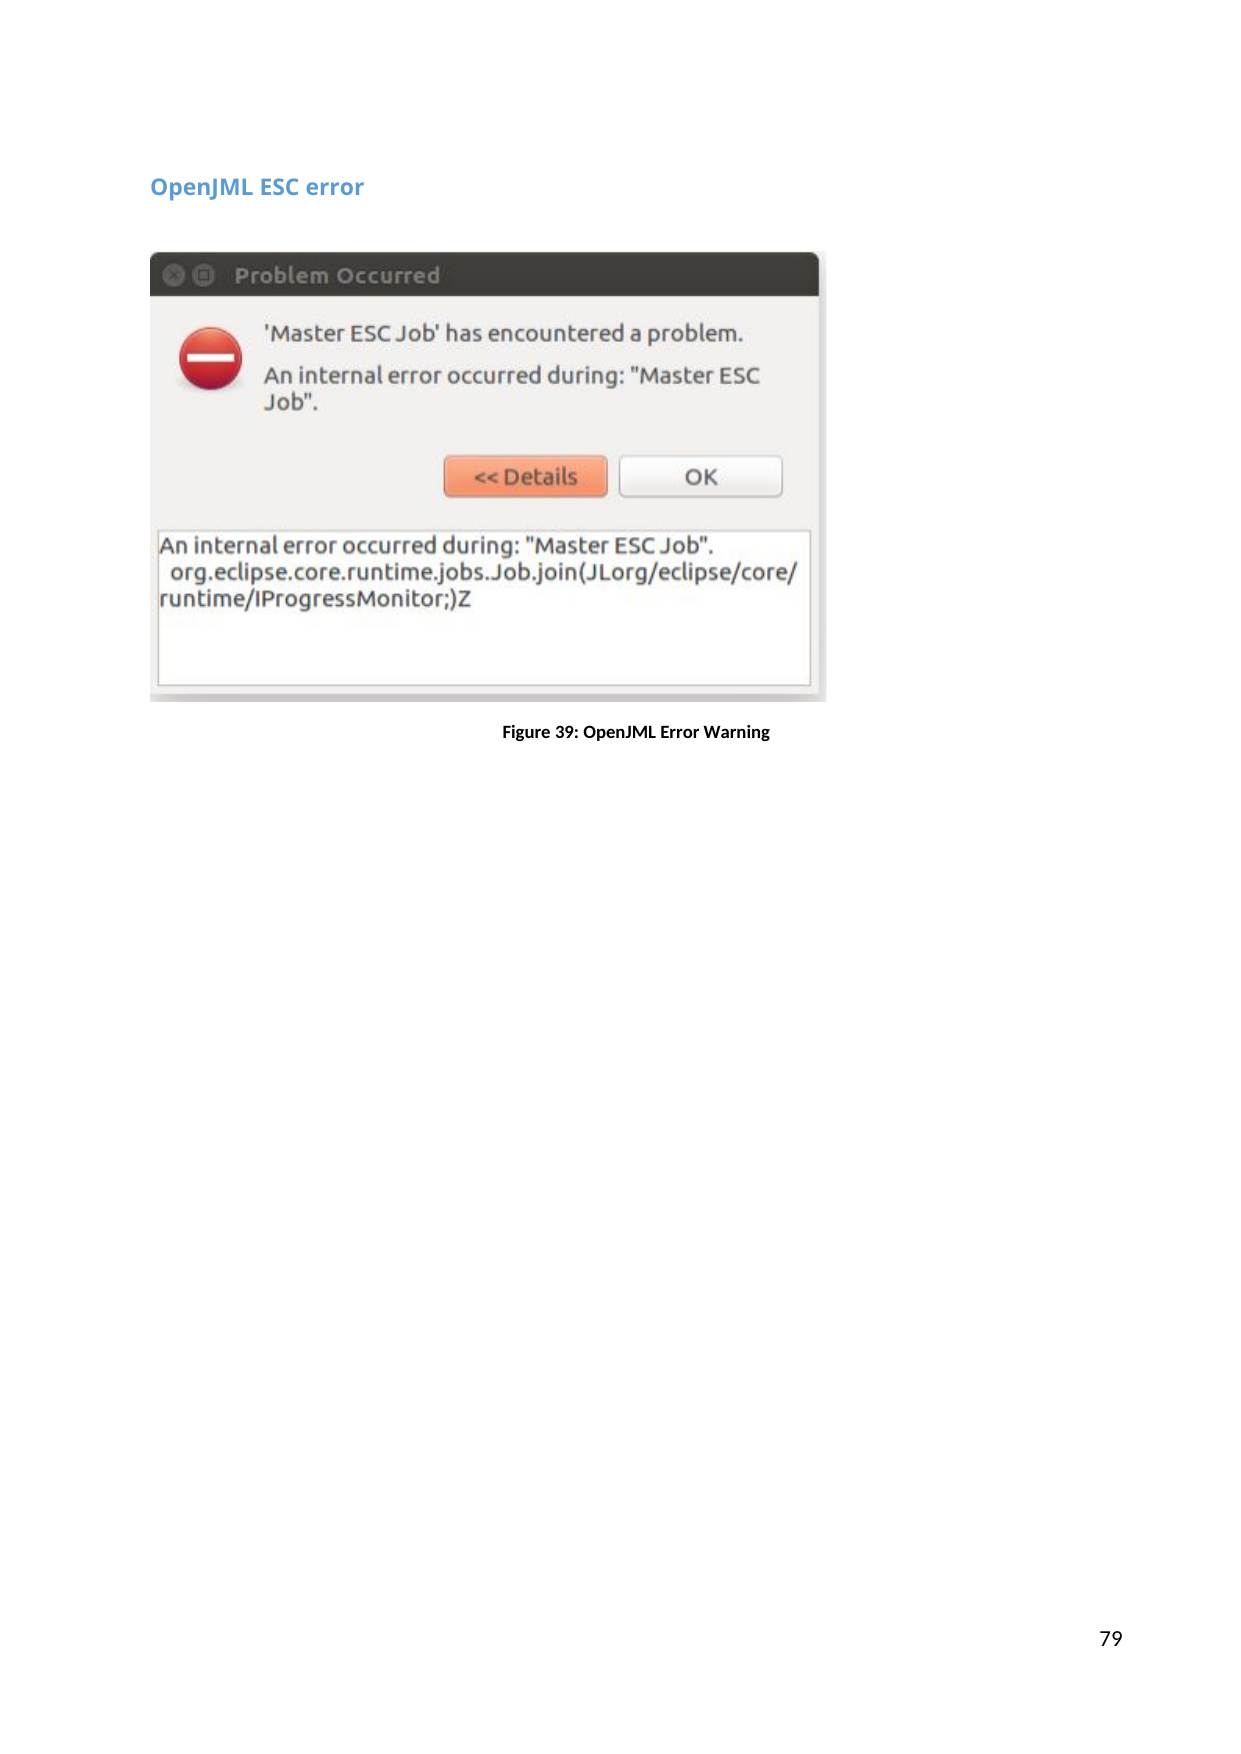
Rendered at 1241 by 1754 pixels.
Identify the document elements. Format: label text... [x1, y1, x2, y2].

text Figure 39: OpenJML Error Warning [150, 720, 1122, 743]
subtitle OpenJML ESC error [150, 171, 1122, 202]
picture [150, 251, 827, 702]
